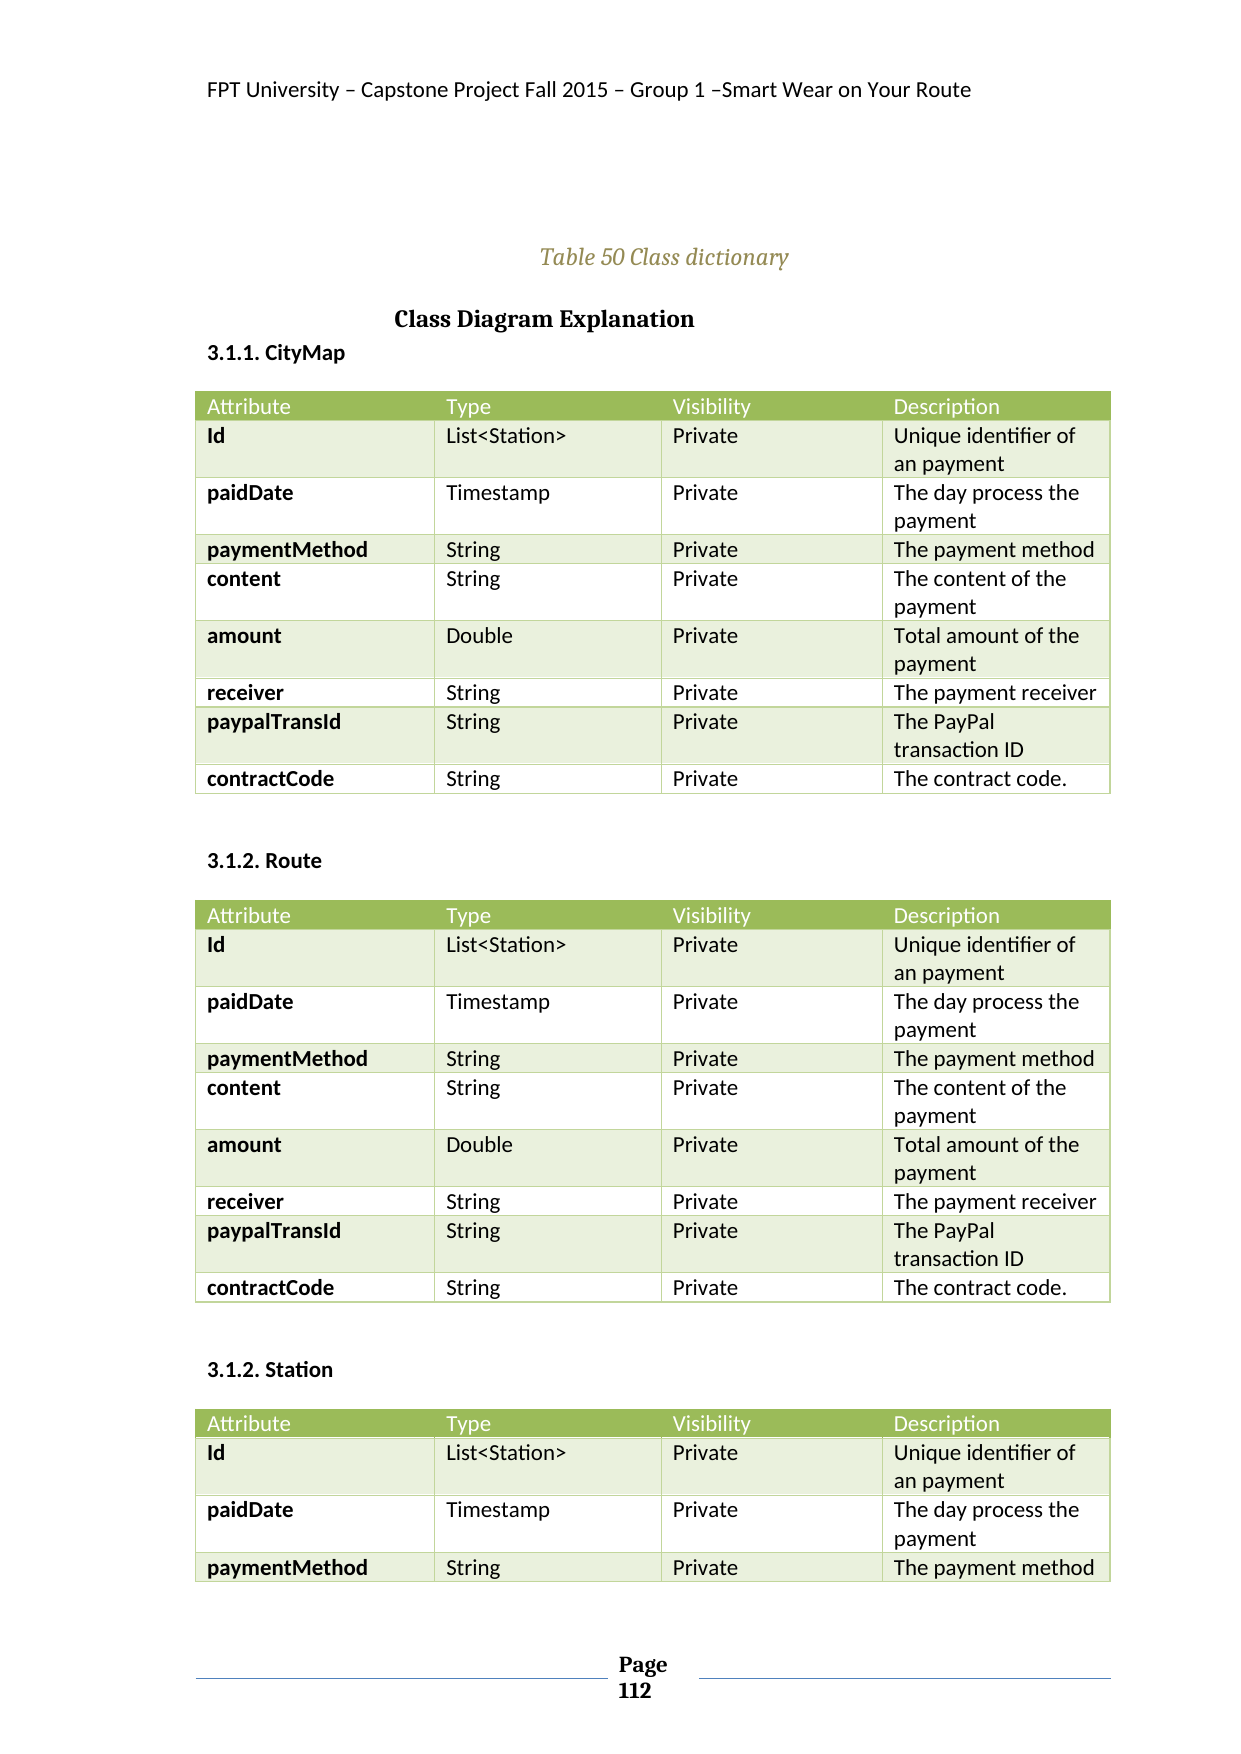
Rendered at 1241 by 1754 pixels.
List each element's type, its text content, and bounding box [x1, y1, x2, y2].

table_cell The payment method [883, 535, 1109, 563]
table_cell contractCode [196, 765, 434, 793]
table_cell Private [662, 987, 882, 1043]
table_cell String [435, 708, 661, 763]
table_header Type [435, 901, 661, 929]
text 3.1.1. CityMap [207, 338, 1122, 366]
table_header Attribute [196, 1410, 434, 1437]
table_cell Private [662, 930, 882, 986]
table_cell Private [662, 1553, 882, 1581]
table_cell Unique identifier of an payment [883, 1439, 1109, 1494]
table_cell The day process the payment [883, 1496, 1109, 1552]
table_cell The PayPal transaction ID [883, 708, 1109, 763]
table_cell paidDate [196, 987, 434, 1043]
table_cell The contract code. [883, 765, 1109, 793]
table_cell contractCode [196, 1273, 434, 1301]
table_cell The PayPal transaction ID [883, 1216, 1109, 1272]
table_cell Id [196, 930, 434, 986]
table_cell paymentMethod [196, 1553, 434, 1581]
table_header Attribute [196, 392, 434, 420]
table_header Type [435, 392, 661, 420]
table_cell paypalTransId [196, 1216, 434, 1272]
table_cell amount [196, 1130, 434, 1186]
table_cell Id [196, 1439, 434, 1494]
table_cell Private [662, 621, 882, 677]
table_header Description [883, 1410, 1109, 1437]
table_cell Private [662, 1187, 882, 1215]
table_cell Private [662, 1439, 882, 1494]
table_cell The contract code. [883, 1273, 1109, 1301]
table_cell amount [196, 621, 434, 677]
table_cell The content of the payment [883, 564, 1109, 620]
table_cell The payment receiver [883, 679, 1109, 706]
table_cell paidDate [196, 1496, 434, 1552]
table_cell String [435, 535, 661, 563]
table_cell Private [662, 679, 882, 706]
table_cell The payment receiver [883, 1187, 1109, 1215]
table_cell String [435, 679, 661, 706]
table_cell Private [662, 478, 882, 534]
table_cell The day process the payment [883, 478, 1109, 534]
table_cell Private [662, 1130, 882, 1186]
table_cell Total amount of the payment [883, 1130, 1109, 1186]
table_header Visibility [662, 901, 882, 929]
table_header Type [435, 1410, 661, 1437]
table_cell Timestamp [435, 987, 661, 1043]
table_cell Private [662, 1044, 882, 1072]
text 3.1.2. Route [207, 847, 1122, 875]
table_header Description [883, 901, 1109, 929]
table_cell The payment method [883, 1553, 1109, 1581]
table_cell String [435, 1273, 661, 1301]
table_cell List<Station> [435, 930, 661, 986]
table_cell Private [662, 1273, 882, 1301]
table_cell receiver [196, 1187, 434, 1215]
table_cell Private [662, 564, 882, 620]
table_cell Private [662, 1073, 882, 1129]
table_cell paymentMethod [196, 535, 434, 563]
table_header Visibility [662, 1410, 882, 1437]
table_cell paymentMethod [196, 1044, 434, 1072]
table_cell String [435, 1044, 661, 1072]
table_cell Private [662, 1216, 882, 1272]
table_header Description [883, 392, 1109, 420]
table_cell The day process the payment [883, 987, 1109, 1043]
table_cell content [196, 564, 434, 620]
table_cell List<Station> [435, 1439, 661, 1494]
table_cell Id [196, 421, 434, 477]
table_cell receiver [196, 679, 434, 706]
table_header Attribute [196, 901, 434, 929]
table_cell content [196, 1073, 434, 1129]
text 3.1.2. Station [207, 1355, 1122, 1383]
table_cell String [435, 564, 661, 620]
table_cell String [435, 765, 661, 793]
table_cell Private [662, 1496, 882, 1552]
table_cell String [435, 1553, 661, 1581]
table_cell String [435, 1216, 661, 1272]
table_cell paidDate [196, 478, 434, 534]
table_cell Timestamp [435, 478, 661, 534]
table_cell The payment method [883, 1044, 1109, 1072]
table_cell Double [435, 621, 661, 677]
table_cell Double [435, 1130, 661, 1186]
table_cell The content of the payment [883, 1073, 1109, 1129]
table_cell Private [662, 708, 882, 763]
table_cell Private [662, 535, 882, 563]
table_cell List<Station> [435, 421, 661, 477]
table_cell Private [662, 421, 882, 477]
table_cell paypalTransId [196, 708, 434, 763]
table_cell Private [662, 765, 882, 793]
table_header Visibility [662, 392, 882, 420]
table_cell Unique identifier of an payment [883, 421, 1109, 477]
table_cell String [435, 1073, 661, 1129]
table_cell Unique identifier of an payment [883, 930, 1109, 986]
table_cell String [435, 1187, 661, 1215]
table_cell Timestamp [435, 1496, 661, 1552]
table_cell Total amount of the payment [883, 621, 1109, 677]
subtitle Class Diagram Explanation [394, 305, 1122, 334]
